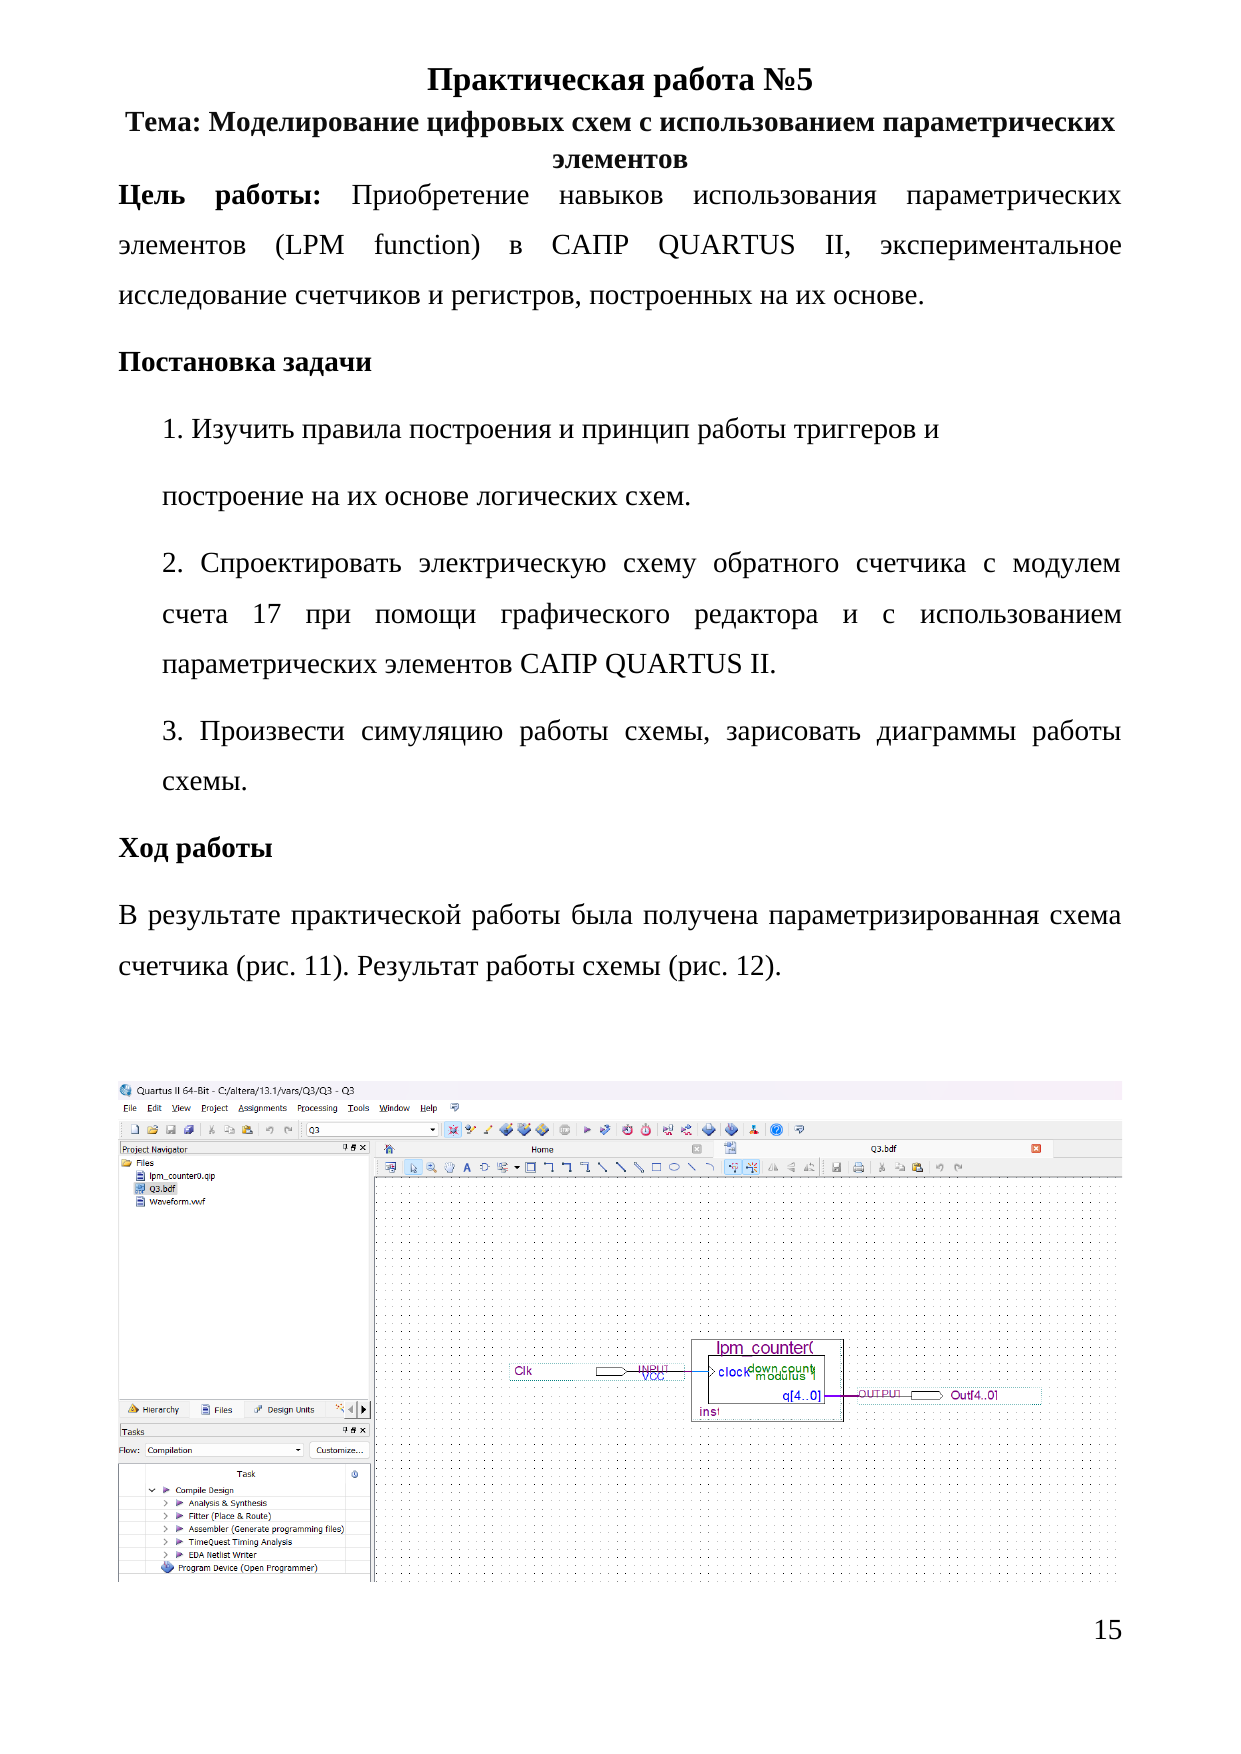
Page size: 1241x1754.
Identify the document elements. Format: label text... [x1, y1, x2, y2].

text Постановка задачи [118, 344, 1122, 378]
picture [118, 1081, 1123, 1582]
text 2. Спроектировать электрическую схему обратного счетчика с модулем счета 17 при помощи графического редактора и с использованием параметрических элементов САПР QUARTUS II. [162, 545, 1122, 679]
text Ход работы [118, 830, 1122, 864]
text построение на их основе логических схем. [118, 478, 1122, 512]
subtitle Практическая работа №5 [118, 59, 1122, 97]
text В результате практической работы была получена параметризированная схема счетчика (рис. 11). Результат работы схемы (рис. 12). [118, 897, 1122, 981]
text Цель работы: Приобретение навыков использования параметрических элементов (LPM function) в САПР QUARTUS II, экспериментальное исследование счетчиков и регистров, построенных на их основе. [118, 177, 1122, 311]
text 3. Произвести симуляцию работы схемы, зарисовать диаграммы работы схемы. [162, 713, 1122, 797]
subtitle Тема: Моделирование цифровых схем с использованием параметрических элементов [118, 104, 1122, 174]
text 1. Изучить правила построения и принцип работы триггеров и [118, 411, 1122, 445]
